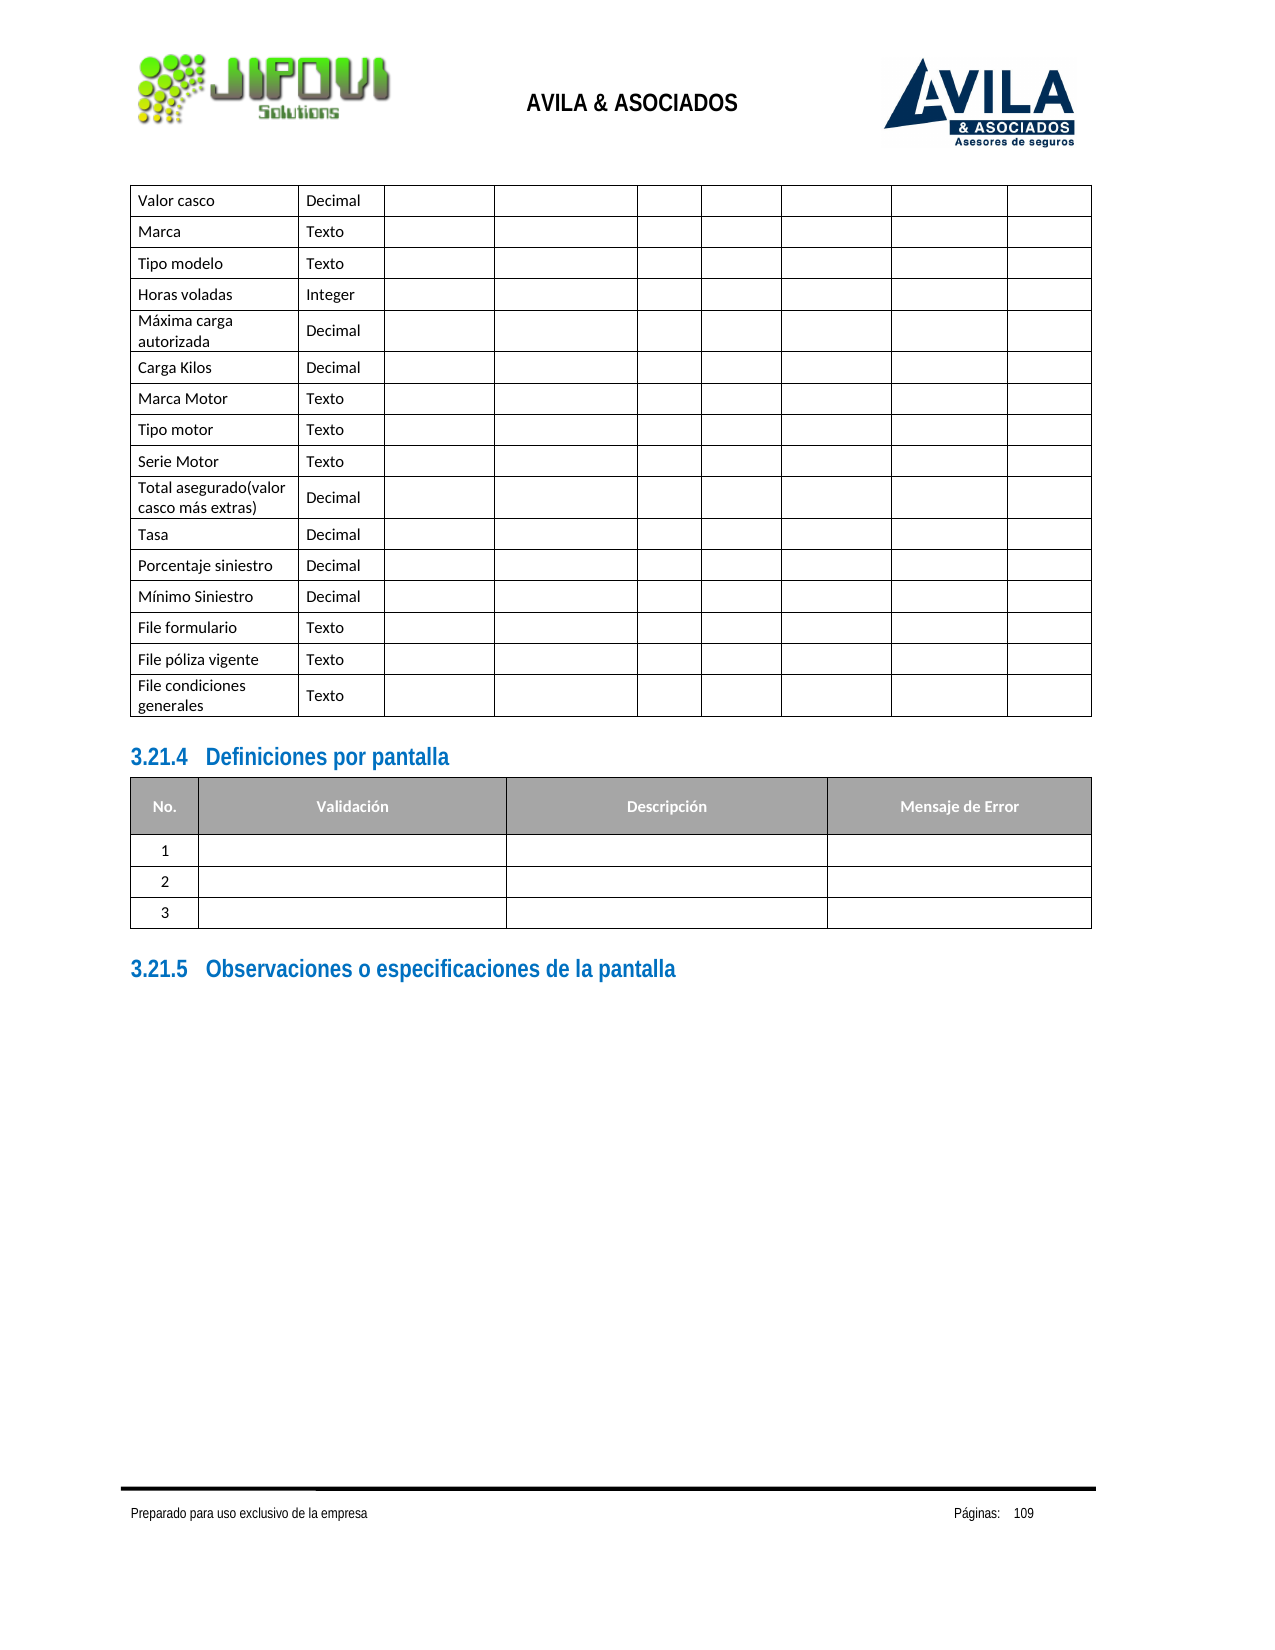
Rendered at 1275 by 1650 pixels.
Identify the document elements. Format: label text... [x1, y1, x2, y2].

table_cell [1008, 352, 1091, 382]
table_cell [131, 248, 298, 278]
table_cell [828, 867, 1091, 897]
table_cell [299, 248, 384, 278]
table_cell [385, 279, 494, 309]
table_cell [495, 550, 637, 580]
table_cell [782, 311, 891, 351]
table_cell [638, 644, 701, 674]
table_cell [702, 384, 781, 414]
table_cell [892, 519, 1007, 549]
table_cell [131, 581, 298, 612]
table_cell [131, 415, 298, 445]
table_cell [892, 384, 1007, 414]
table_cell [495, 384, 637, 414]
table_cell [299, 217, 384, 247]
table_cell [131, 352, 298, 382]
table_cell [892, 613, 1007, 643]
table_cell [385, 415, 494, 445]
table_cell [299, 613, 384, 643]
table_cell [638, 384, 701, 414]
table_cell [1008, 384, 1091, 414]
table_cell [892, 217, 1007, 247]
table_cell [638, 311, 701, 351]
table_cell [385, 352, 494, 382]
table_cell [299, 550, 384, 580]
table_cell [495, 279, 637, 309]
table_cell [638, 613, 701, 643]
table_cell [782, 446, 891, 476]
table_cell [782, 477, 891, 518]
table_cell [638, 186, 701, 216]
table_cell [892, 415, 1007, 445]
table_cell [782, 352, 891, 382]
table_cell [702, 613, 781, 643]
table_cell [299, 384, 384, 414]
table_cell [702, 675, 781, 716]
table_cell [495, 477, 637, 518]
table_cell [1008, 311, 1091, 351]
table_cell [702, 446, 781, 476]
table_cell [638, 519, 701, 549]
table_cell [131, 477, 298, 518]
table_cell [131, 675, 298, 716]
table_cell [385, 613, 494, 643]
picture [881, 57, 1077, 148]
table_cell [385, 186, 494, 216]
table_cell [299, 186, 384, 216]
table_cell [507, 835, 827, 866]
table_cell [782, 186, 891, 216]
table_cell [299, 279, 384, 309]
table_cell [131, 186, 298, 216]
picture [131, 47, 394, 128]
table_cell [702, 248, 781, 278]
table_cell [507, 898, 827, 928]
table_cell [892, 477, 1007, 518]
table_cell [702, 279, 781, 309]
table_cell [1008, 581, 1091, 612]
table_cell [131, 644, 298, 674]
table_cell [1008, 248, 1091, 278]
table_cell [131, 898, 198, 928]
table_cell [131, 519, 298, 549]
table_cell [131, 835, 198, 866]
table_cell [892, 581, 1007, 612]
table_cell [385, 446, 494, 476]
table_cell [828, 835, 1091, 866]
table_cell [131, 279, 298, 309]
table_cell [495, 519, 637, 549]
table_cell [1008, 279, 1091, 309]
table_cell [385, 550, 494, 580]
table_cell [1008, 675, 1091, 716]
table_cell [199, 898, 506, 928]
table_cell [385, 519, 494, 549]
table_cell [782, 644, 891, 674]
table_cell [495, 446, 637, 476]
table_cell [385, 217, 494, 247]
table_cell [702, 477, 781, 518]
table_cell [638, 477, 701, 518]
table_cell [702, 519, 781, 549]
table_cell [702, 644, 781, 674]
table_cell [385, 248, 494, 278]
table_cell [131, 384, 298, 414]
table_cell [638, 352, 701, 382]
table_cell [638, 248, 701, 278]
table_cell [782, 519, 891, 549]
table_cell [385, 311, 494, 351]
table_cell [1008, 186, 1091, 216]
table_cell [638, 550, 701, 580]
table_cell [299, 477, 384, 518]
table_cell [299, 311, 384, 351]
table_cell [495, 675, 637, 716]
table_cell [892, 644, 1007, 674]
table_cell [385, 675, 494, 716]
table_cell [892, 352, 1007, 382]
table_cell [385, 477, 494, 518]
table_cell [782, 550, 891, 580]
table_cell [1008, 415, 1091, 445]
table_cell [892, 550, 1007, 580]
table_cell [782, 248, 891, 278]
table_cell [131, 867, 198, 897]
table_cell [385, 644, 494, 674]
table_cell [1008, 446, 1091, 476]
subtitle Observaciones o especificaciones de la pantalla [131, 954, 1092, 983]
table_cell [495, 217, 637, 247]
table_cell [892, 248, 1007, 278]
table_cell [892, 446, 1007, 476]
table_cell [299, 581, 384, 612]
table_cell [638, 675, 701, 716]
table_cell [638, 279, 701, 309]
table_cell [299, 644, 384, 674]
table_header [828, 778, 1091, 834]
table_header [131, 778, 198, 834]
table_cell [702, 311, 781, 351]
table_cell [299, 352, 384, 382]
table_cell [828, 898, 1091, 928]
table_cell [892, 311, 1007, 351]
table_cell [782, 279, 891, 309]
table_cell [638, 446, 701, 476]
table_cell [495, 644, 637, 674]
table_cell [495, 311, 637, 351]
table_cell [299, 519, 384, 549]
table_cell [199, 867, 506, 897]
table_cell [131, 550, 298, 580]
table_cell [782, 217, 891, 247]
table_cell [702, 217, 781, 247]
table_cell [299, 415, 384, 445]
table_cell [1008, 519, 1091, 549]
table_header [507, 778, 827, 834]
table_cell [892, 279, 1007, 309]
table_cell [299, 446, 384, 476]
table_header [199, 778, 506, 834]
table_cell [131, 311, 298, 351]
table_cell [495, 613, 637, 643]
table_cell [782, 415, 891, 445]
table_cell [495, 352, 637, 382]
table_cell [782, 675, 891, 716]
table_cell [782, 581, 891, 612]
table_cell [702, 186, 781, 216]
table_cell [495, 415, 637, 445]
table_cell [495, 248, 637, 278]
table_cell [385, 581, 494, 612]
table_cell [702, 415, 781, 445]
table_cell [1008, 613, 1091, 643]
subtitle Definiciones por pantalla [131, 742, 1092, 771]
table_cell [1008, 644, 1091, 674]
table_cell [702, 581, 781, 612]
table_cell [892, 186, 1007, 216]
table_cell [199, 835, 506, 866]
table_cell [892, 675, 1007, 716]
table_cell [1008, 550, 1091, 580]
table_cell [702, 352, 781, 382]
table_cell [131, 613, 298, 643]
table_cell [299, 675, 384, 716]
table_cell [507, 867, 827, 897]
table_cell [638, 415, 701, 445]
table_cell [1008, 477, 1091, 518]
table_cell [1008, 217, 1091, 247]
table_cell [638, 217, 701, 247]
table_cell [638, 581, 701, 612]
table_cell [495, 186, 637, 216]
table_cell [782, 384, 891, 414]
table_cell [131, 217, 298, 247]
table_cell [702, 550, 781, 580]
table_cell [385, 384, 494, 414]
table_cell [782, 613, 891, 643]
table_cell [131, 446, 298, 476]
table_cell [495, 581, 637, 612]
